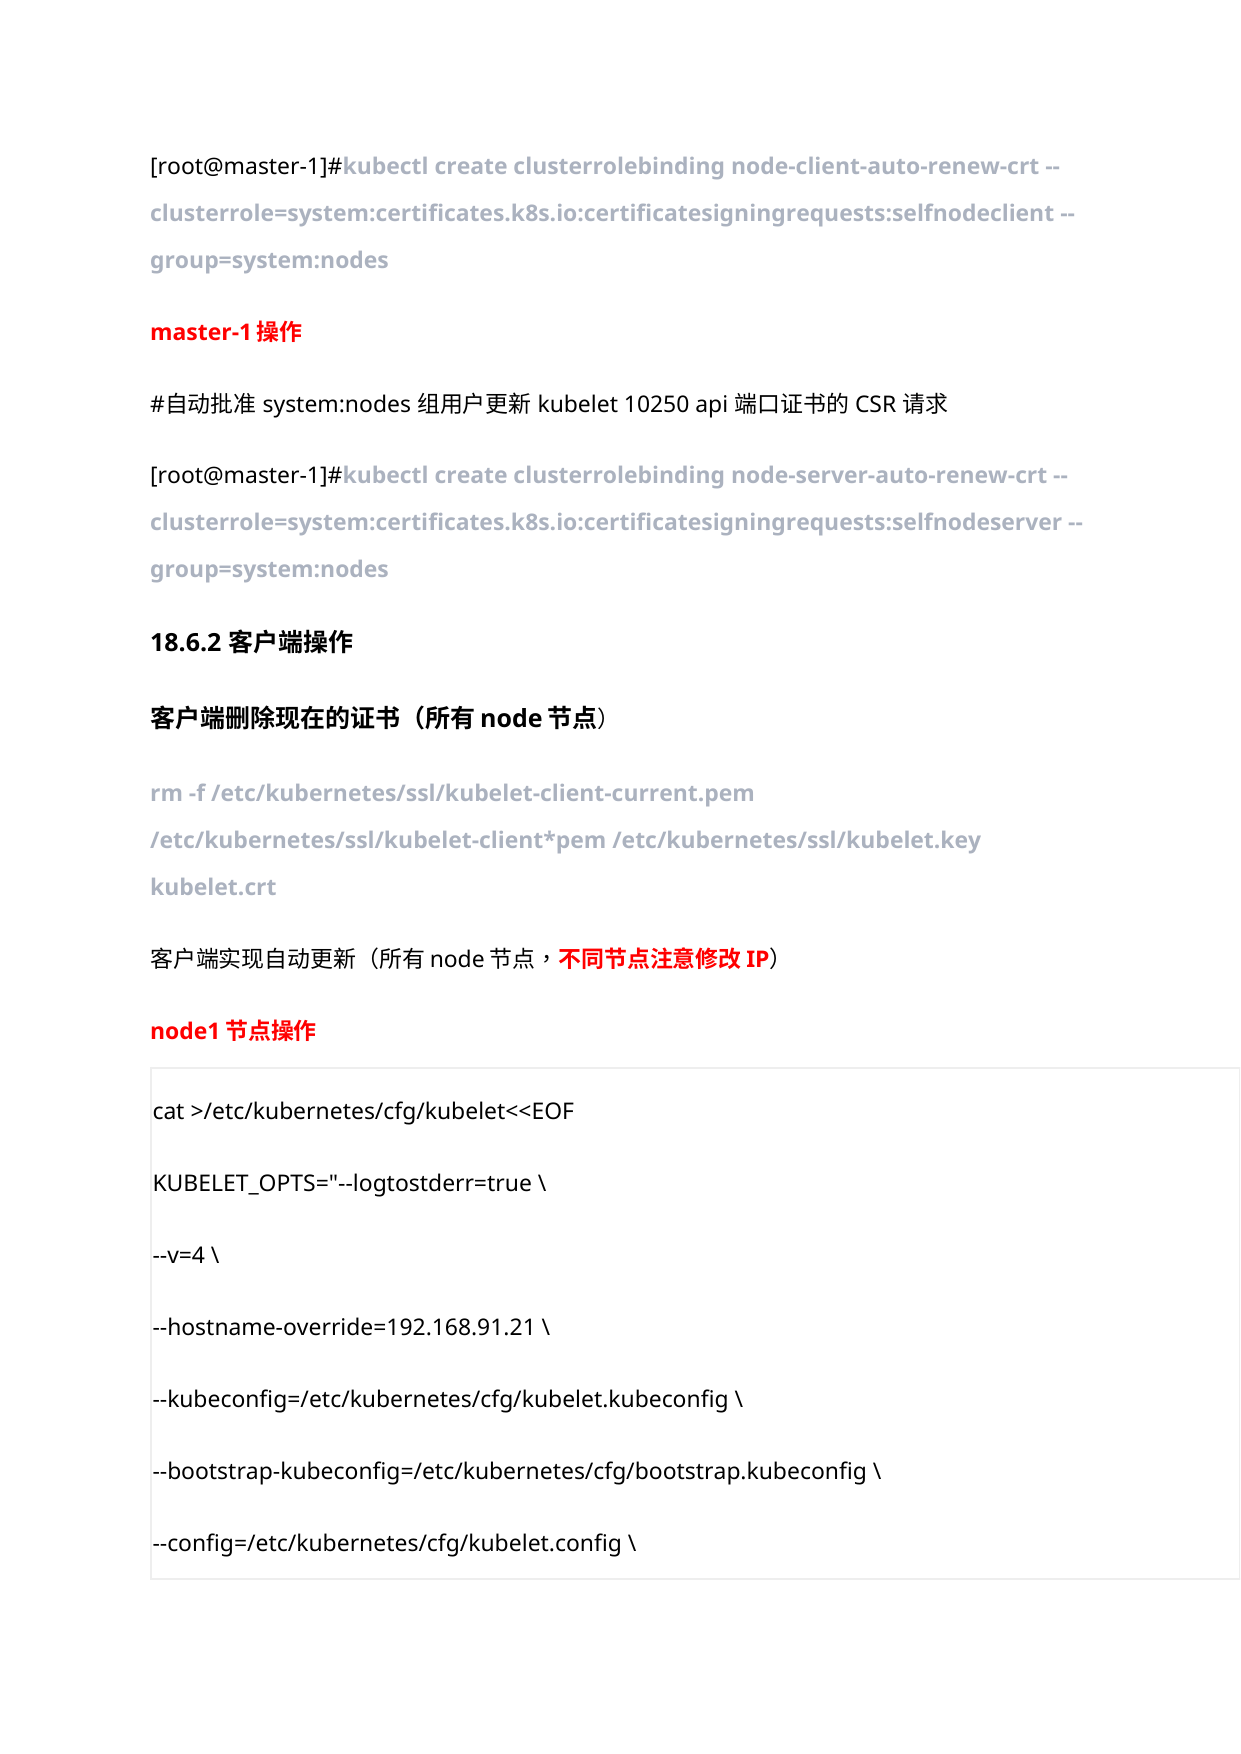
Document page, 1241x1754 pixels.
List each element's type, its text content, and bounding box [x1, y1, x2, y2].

text [root@master-1]#kubectl create clusterrolebinding node-server-auto-renew-crt --clusterrole=system:certificates.k8s.io:certificatesigningrequests:selfnodeserver --group=system:nodes [150, 459, 1090, 584]
text 18.6.2 客户端操作 [150, 625, 1090, 659]
text 客户端删除现在的证书（所有node节点） [150, 701, 1090, 735]
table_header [152, 1069, 1239, 1578]
text master-1操作 [150, 316, 1090, 347]
text rm -f /etc/kubernetes/ssl/kubelet-client-current.pem /etc/kubernetes/ssl/kubelet-client*pem /etc/kubernetes/ssl/kubelet.key kubelet.crt [150, 777, 1090, 902]
text node1节点操作 [150, 1014, 1090, 1046]
text #自动批准 system:nodes 组用户更新 kubelet 10250 api 端口证书的 CSR 请求 [150, 387, 1090, 419]
text 客户端实现自动更新（所有node节点，不同节点注意修改IP） [150, 943, 1090, 974]
text [root@master-1]#kubectl create clusterrolebinding node-client-auto-renew-crt --clusterrole=system:certificates.k8s.io:certificatesigningrequests:selfnodeclient --group=system:nodes [150, 150, 1090, 275]
